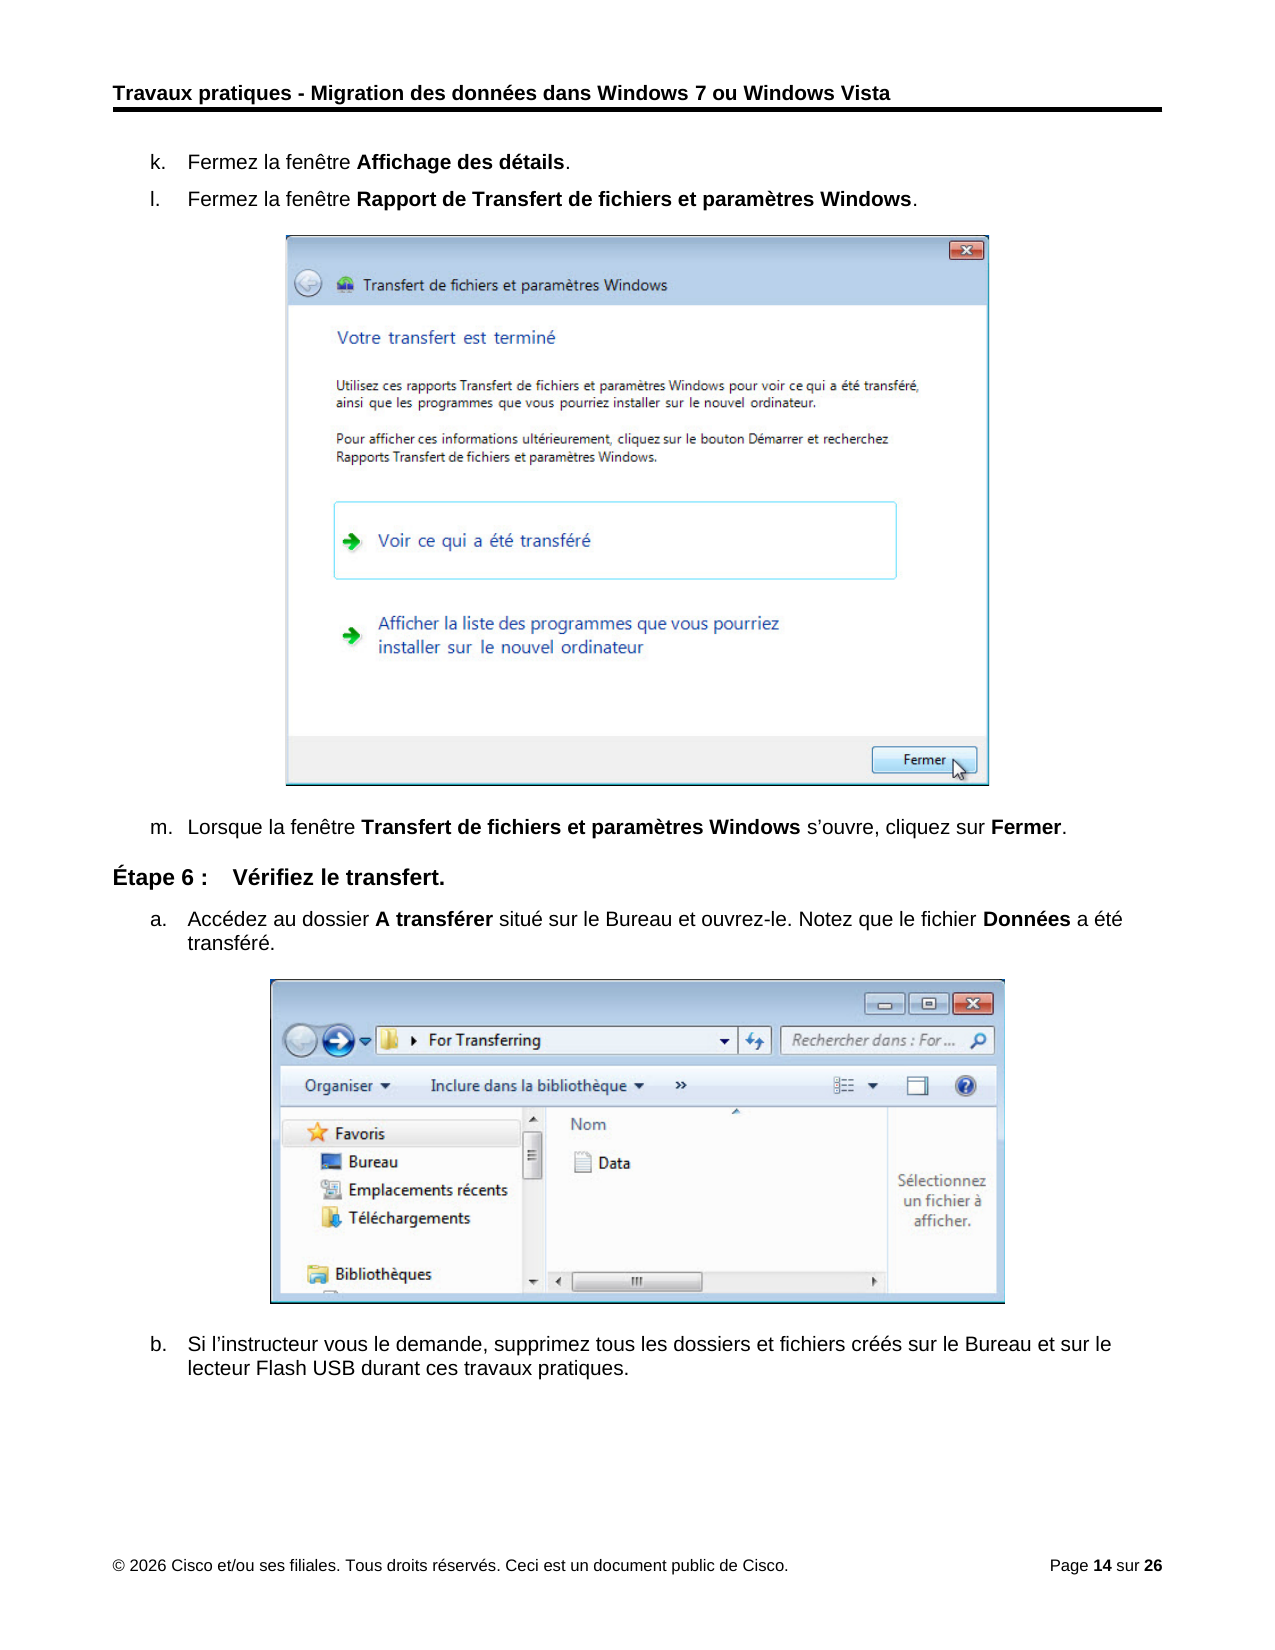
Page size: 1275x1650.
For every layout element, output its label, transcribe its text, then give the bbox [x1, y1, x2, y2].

text Vérifiez le transfert. [112, 864, 1162, 890]
list Accédez au dossier A transférer situé sur le Bureau et ouvrez-le. Notez que le fichier Données a été transféré. [150, 906, 1162, 954]
text Fermez la fenêtre Affichage des détails. [150, 150, 1162, 174]
text Fermez la fenêtre Rapport de Transfert de fichiers et paramètres Windows. [150, 186, 1162, 210]
picture [285, 235, 990, 786]
text Si l’instructeur vous le demande, supprimez tous les dossiers et fichiers créés sur le Bureau et sur le lecteur Flash USB durant ces travaux pratiques. [150, 1332, 1162, 1380]
picture [270, 979, 1005, 1304]
text Lorsque la fenêtre Transfert de fichiers et paramètres Windows s’ouvre, cliquez sur Fermer. [150, 815, 1162, 839]
